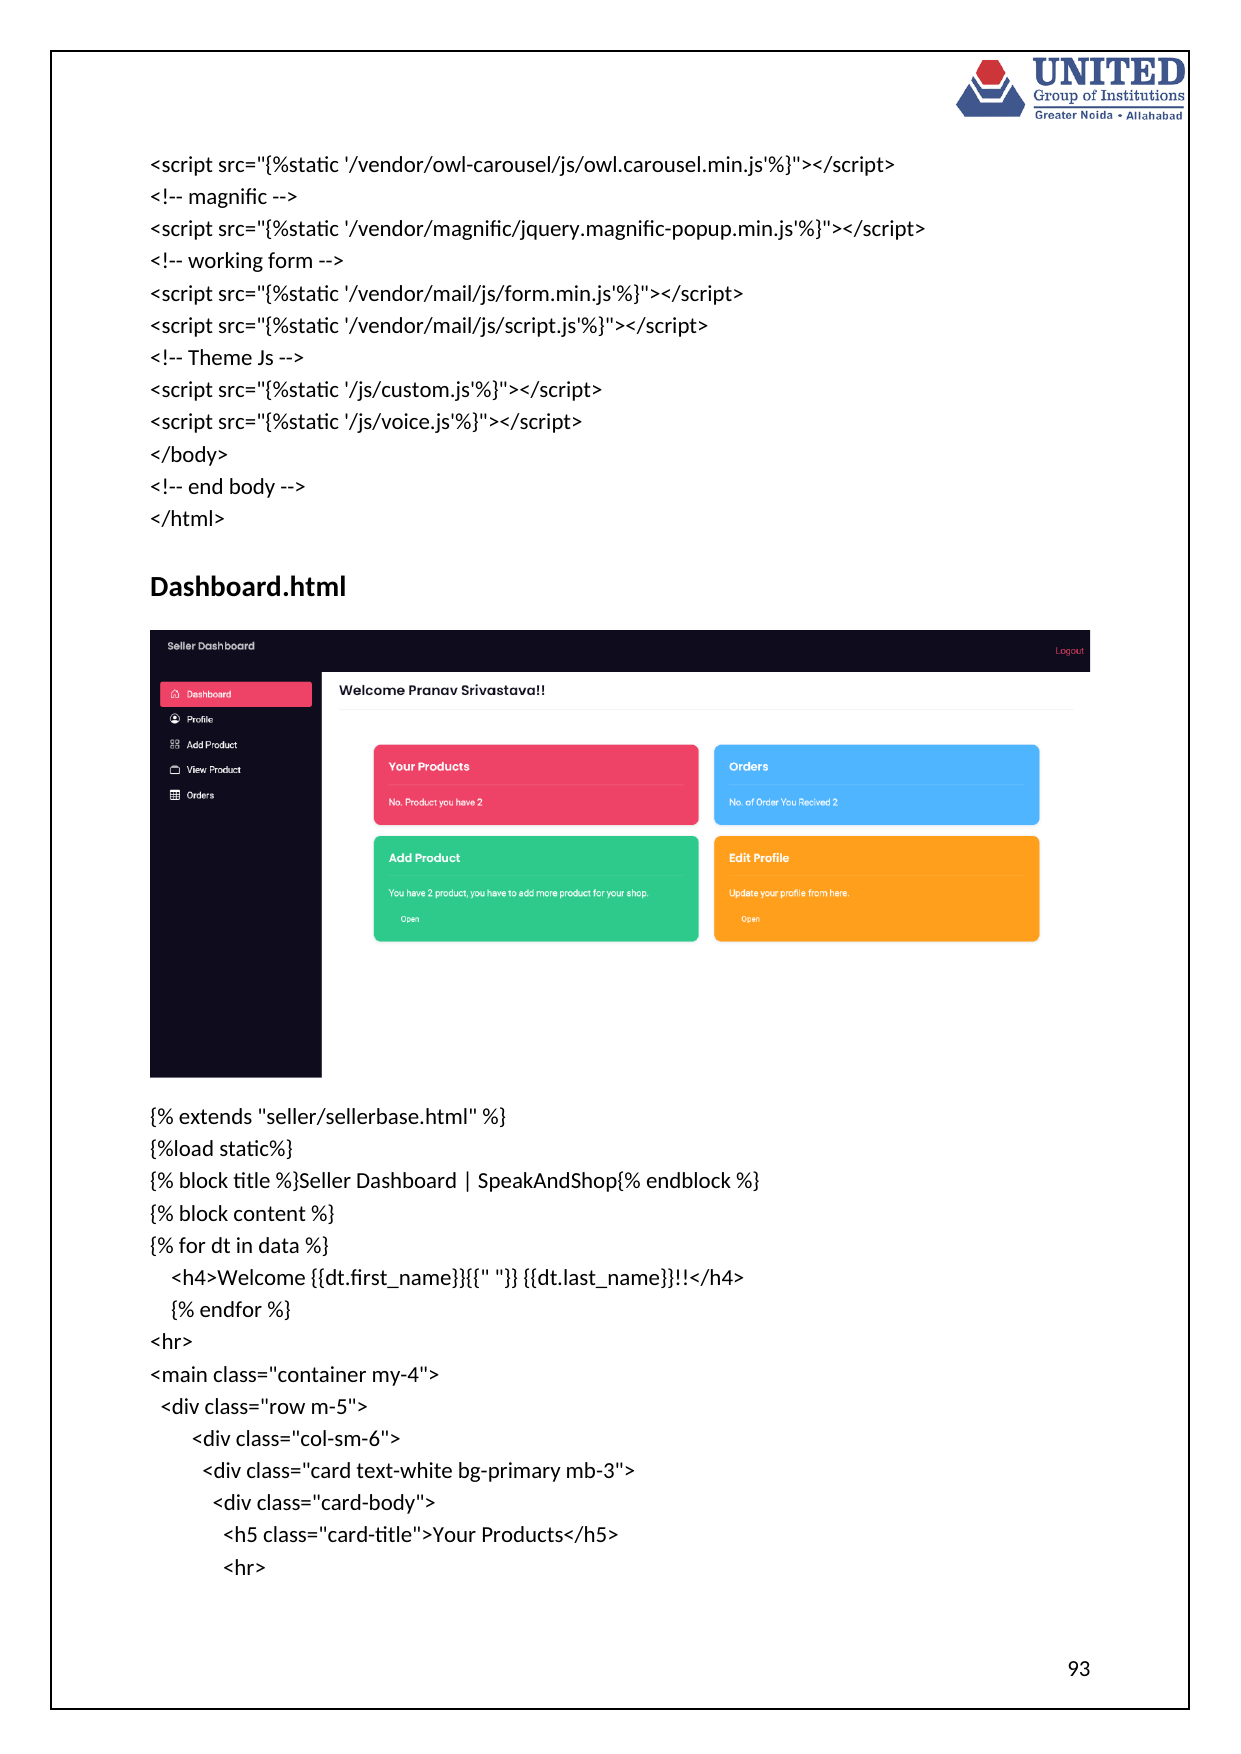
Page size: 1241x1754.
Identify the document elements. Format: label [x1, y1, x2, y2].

picture [952, 53, 1186, 124]
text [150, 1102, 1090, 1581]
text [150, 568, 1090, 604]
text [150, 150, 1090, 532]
picture [150, 630, 1091, 1078]
